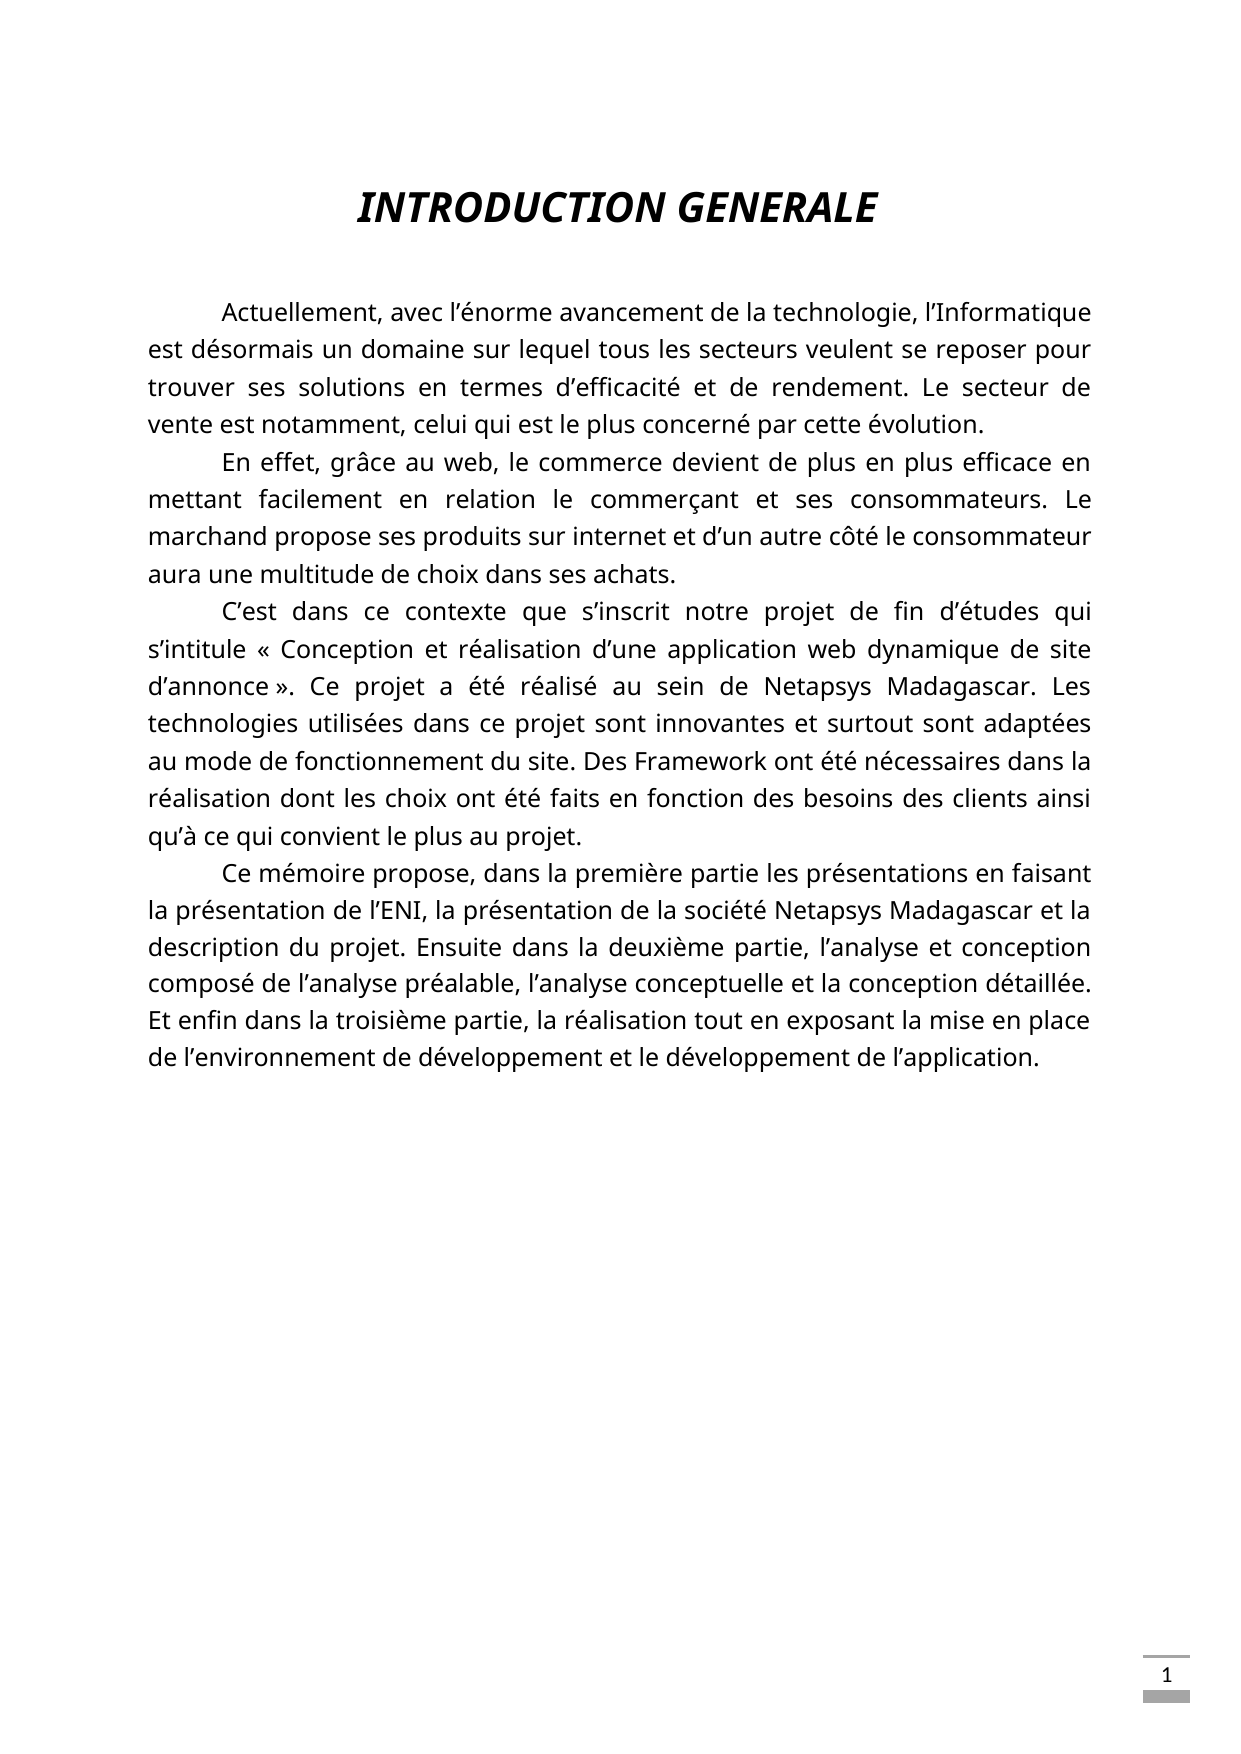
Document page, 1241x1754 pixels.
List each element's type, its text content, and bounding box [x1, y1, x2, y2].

text Actuellement, avec l’énorme avancement de la technologie, l’Informatique est désormais un domaine sur lequel tous les secteurs veulent se reposer pour trouver ses solutions en termes d’efficacité et de rendement. Le secteur de vente est notamment, celui qui est le plus concerné par cette évolution. [148, 295, 1093, 441]
text En effet, grâce au web, le commerce devient de plus en plus efficace en mettant facilement en relation le commerçant et ses consommateurs. Le marchand propose ses produits sur internet et d’un autre côté le consommateur aura une multitude de choix dans ses achats. [148, 444, 1093, 591]
subtitle INTRODUCTION GENERALE [148, 178, 1093, 234]
text C’est dans ce contexte que s’inscrit notre projet de fin d’études qui s’intitule « Conception et réalisation d’une application web dynamique de site d’annonce ». Ce projet a été réalisé au sein de Netapsys Madagascar. Les technologies utilisées dans ce projet sont innovantes et surtout sont adaptées au mode de fonctionnement du site. Des Framework ont été nécessaires dans la réalisation dont les choix ont été faits en fonction des besoins des clients ainsi qu’à ce qui convient le plus au projet. [148, 594, 1093, 852]
text Ce mémoire propose, dans la première partie les présentations en faisant la présentation de l’ENI, la présentation de la société Netapsys Madagascar et la description du projet. Ensuite dans la deuxième partie, l’analyse et conception composé de l’analyse préalable, l’analyse conceptuelle et la conception détaillée. Et enfin dans la troisième partie, la réalisation tout en exposant la mise en place de l’environnement de développement et le développement de l’application. [148, 856, 1093, 1073]
